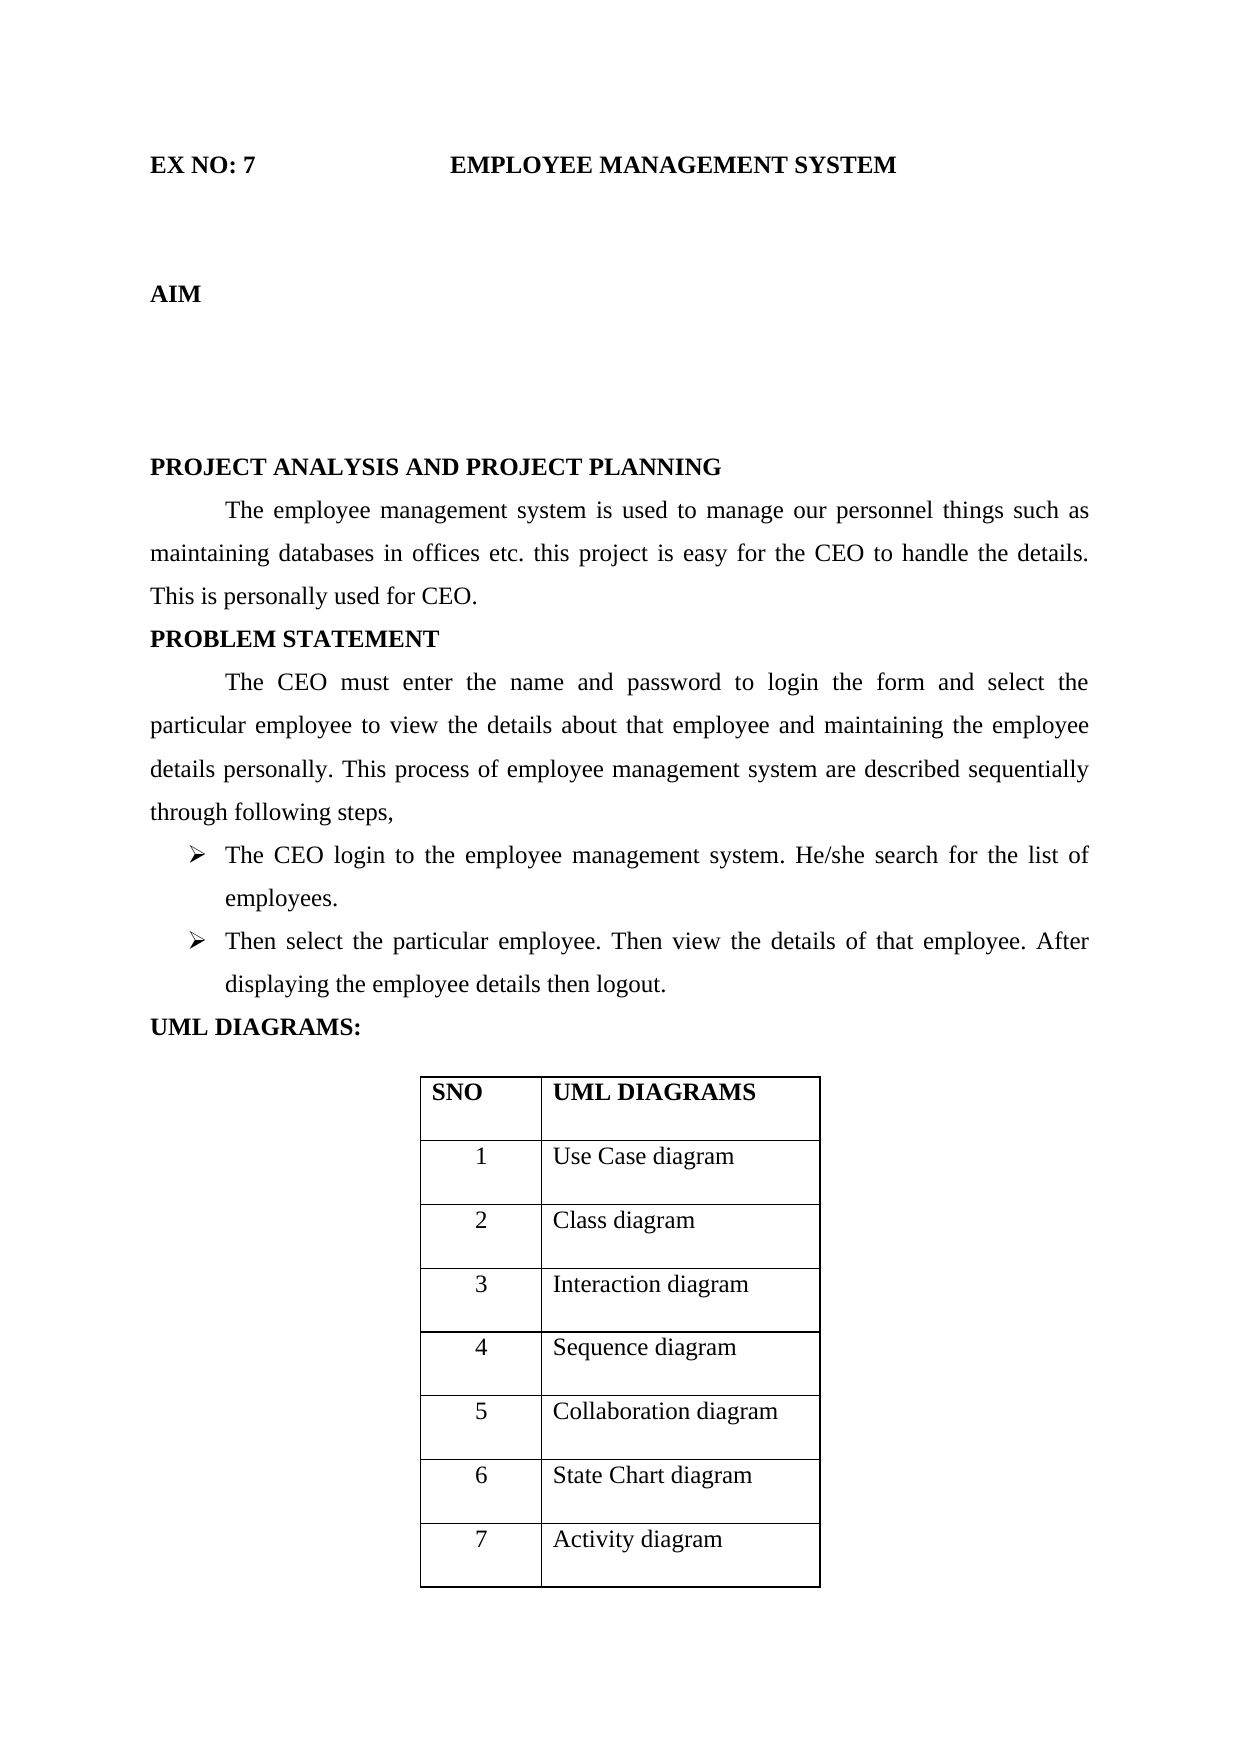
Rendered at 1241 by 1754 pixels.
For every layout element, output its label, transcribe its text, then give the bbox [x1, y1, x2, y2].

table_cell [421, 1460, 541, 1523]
text PROBLEM STATEMENT [150, 624, 1090, 653]
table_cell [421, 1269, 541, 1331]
text The employee management system is used to manage our personnel things such as maintaining databases in offices etc. this project is easy for the CEO to handle the details. This is personally used for CEO. [150, 495, 1090, 610]
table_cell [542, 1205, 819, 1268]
text PROJECT ANALYSIS AND PROJECT PLANNING [150, 452, 1090, 481]
text AIM [150, 279, 1090, 308]
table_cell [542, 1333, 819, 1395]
text UML DIAGRAMS: [150, 1012, 1090, 1041]
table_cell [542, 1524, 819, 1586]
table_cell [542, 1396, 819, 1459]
text EX NO: 7 EMPLOYEE MANAGEMENT SYSTEM [150, 150, 1090, 179]
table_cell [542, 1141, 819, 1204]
list The CEO login to the employee management system. He/she search for the list of employees. [187, 840, 1090, 912]
text The CEO must enter the name and password to login the form and select the particular employee to view the details about that employee and maintaining the employee details personally. This process of employee management system are described sequentially through following steps, [150, 667, 1090, 826]
list Then select the particular employee. Then view the details of that employee. After displaying the employee details then logout. [187, 926, 1090, 998]
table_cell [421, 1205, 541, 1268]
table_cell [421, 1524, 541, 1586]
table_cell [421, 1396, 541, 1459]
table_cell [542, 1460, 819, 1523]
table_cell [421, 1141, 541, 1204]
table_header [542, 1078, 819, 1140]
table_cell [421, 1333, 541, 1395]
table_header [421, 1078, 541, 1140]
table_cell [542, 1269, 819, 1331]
